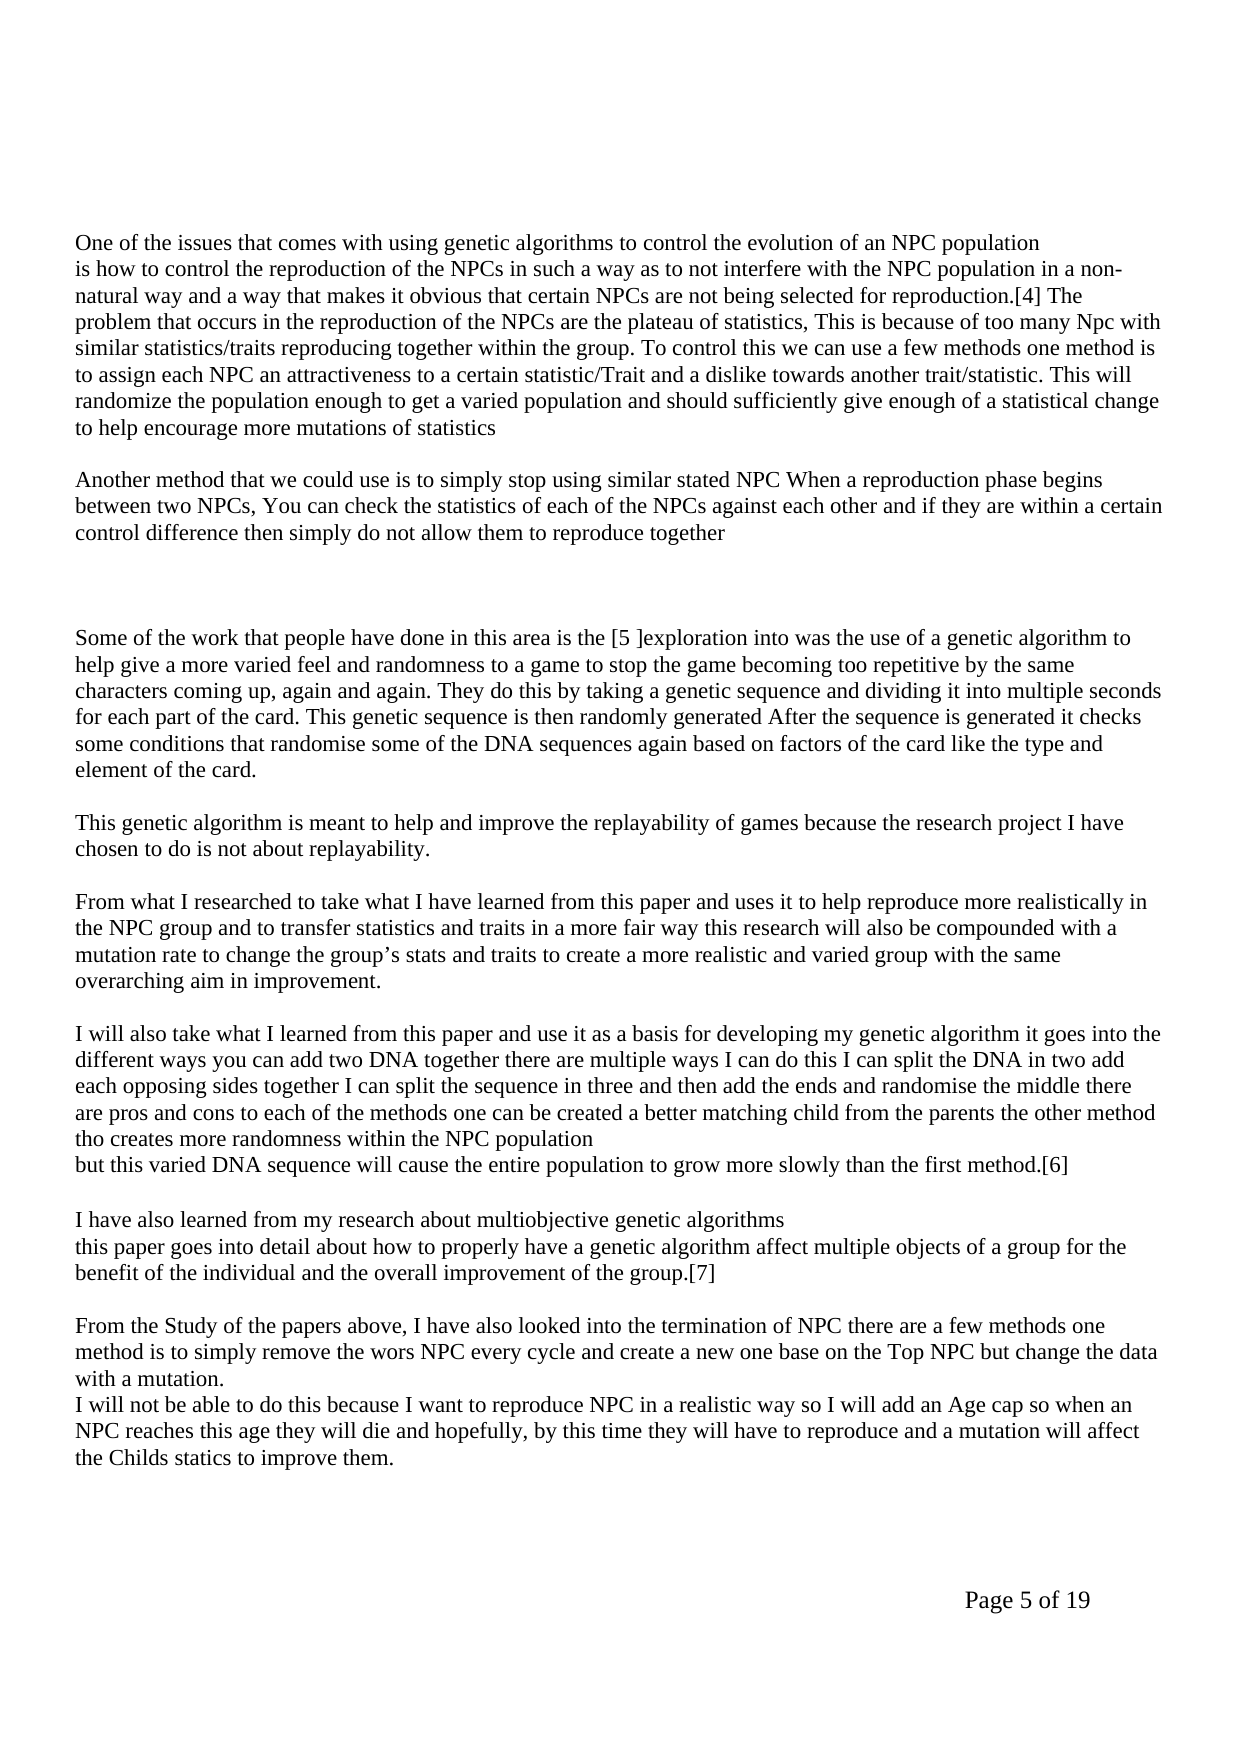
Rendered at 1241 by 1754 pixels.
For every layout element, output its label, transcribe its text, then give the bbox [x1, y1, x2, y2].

text but this varied DNA sequence will cause the entire population to grow more slowly than the first method.[6] [75, 1151, 1165, 1178]
text Another method that we could use is to simply stop using similar stated NPC When a reproduction phase begins between two NPCs, You can check the statistics of each of the NPCs against each other and if they are within a certain control difference then simply do not allow them to reproduce together [75, 466, 1165, 545]
text this paper goes into detail about how to properly have a genetic algorithm affect multiple objects of a group for the benefit of the individual and the overall improvement of the group.[7] [75, 1233, 1165, 1286]
text Some of the work that people have done in this area is the [5 ]exploration into was the use of a genetic algorithm to help give a more varied feel and randomness to a game to stop the game becoming too repetitive by the same characters coming up, again and again. They do this by taking a genetic sequence and dividing it into multiple seconds for each part of the card. This genetic sequence is then randomly generated After the sequence is generated it checks some conditions that randomise some of the DNA sequences again based on factors of the card like the type and element of the card. [75, 624, 1165, 782]
text I will not be able to do this because I want to reproduce NPC in a realistic way so I will add an Age cap so when an NPC reaches this age they will die and hopefully, by this time they will have to reproduce and a mutation will affect the Childs statics to improve them. [75, 1391, 1165, 1470]
text From the Study of the papers above, I have also looked into the termination of NPC there are a few methods one method is to simply remove the wors NPC every cycle and create a new one base on the Top NPC but change the data with a mutation. [75, 1312, 1165, 1391]
text is how to control the reproduction of the NPCs in such a way as to not interfere with the NPC population in a non-natural way and a way that makes it obvious that certain NPCs are not being selected for reproduction.[4] The problem that occurs in the reproduction of the NPCs are the plateau of statistics, This is because of too many Npc with similar statistics/traits reproducing together within the group. To control this we can use a few methods one method is to assign each NPC an attractiveness to a certain statistic/Trait and a dislike towards another trait/statistic. This will randomize the population enough to get a varied population and should sufficiently give enough of a statistical change to help encourage more mutations of statistics [75, 255, 1165, 440]
text I have also learned from my research about multiobjective genetic algorithms [75, 1207, 1165, 1233]
text This genetic algorithm is meant to help and improve the replayability of games because the research project I have chosen to do is not about replayability. [75, 809, 1165, 862]
text From what I researched to take what I have learned from this paper and uses it to help reproduce more realistically in the NPC group and to transfer statistics and traits in a more fair way this research will also be compounded with a mutation rate to change the group’s stats and traits to create a more realistic and varied group with the same overarching aim in improvement. [75, 888, 1165, 993]
text One of the issues that comes with using genetic algorithms to control the evolution of an NPC population [75, 229, 1165, 255]
text I will also take what I learned from this paper and use it as a basis for developing my genetic algorithm it goes into the different ways you can add two DNA together there are multiple ways I can do this I can split the DNA in two add each opposing sides together I can split the sequence in three and then add the ends and randomise the middle there are pros and cons to each of the methods one can be created a better matching child from the parents the other method tho creates more randomness within the NPC population [75, 1020, 1165, 1151]
